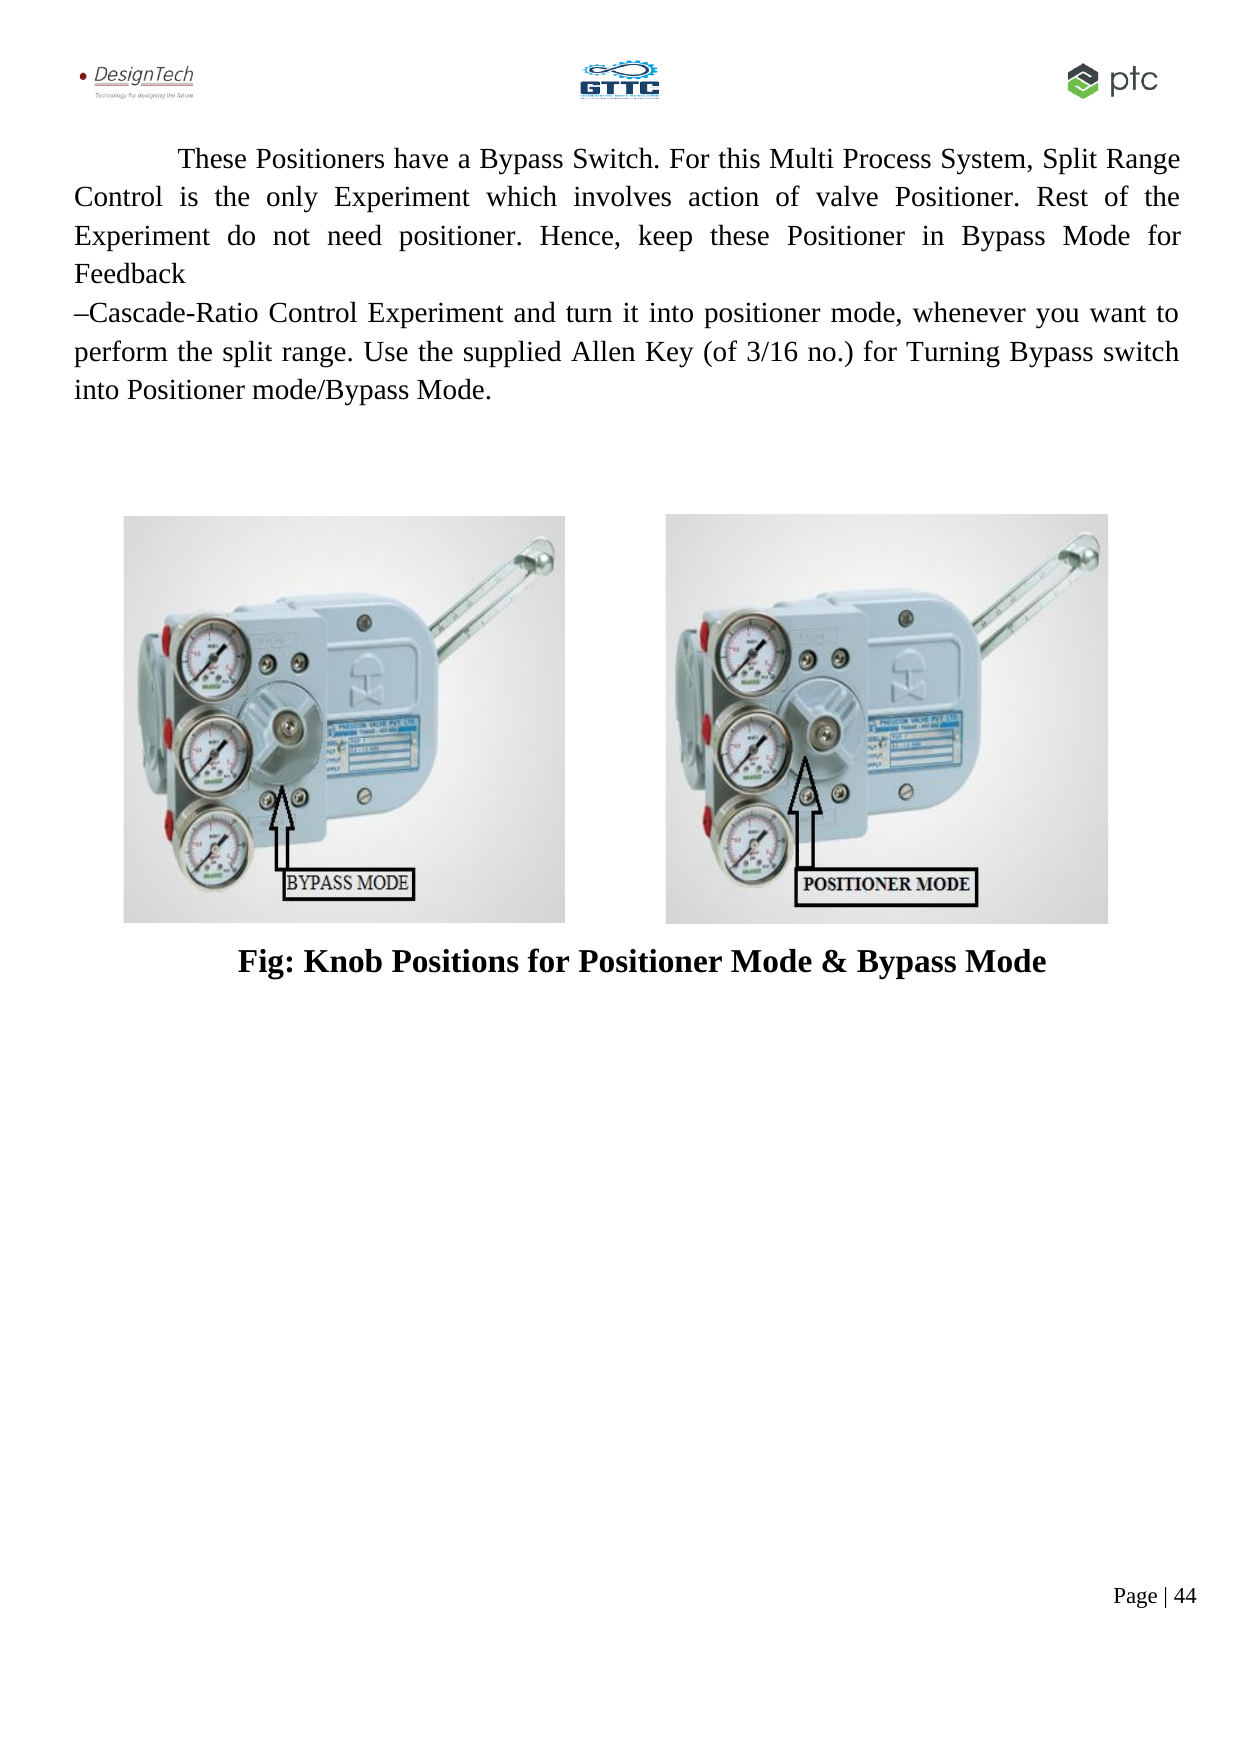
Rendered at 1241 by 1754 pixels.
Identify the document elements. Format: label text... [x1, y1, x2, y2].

text These Positioners have a Bypass Switch. For this Multi Process System, Split Range Control is the only Experiment which involves action of valve Positioner. Rest of the Experiment do not need positioner. Hence, keep these Positioner in Bypass Mode for Feedback [74, 141, 1182, 290]
picture [580, 60, 659, 99]
picture [665, 514, 1109, 924]
text –Cascade-Ratio Control Experiment and turn it into positioner mode, whenever you want to perform the split range. Use the supplied Allen Key (of 3/16 no.) for Turning Bypass switch into Positioner mode/Bypass Mode. [74, 295, 1181, 406]
picture [1067, 63, 1158, 99]
picture [79, 65, 194, 99]
picture [123, 516, 565, 923]
